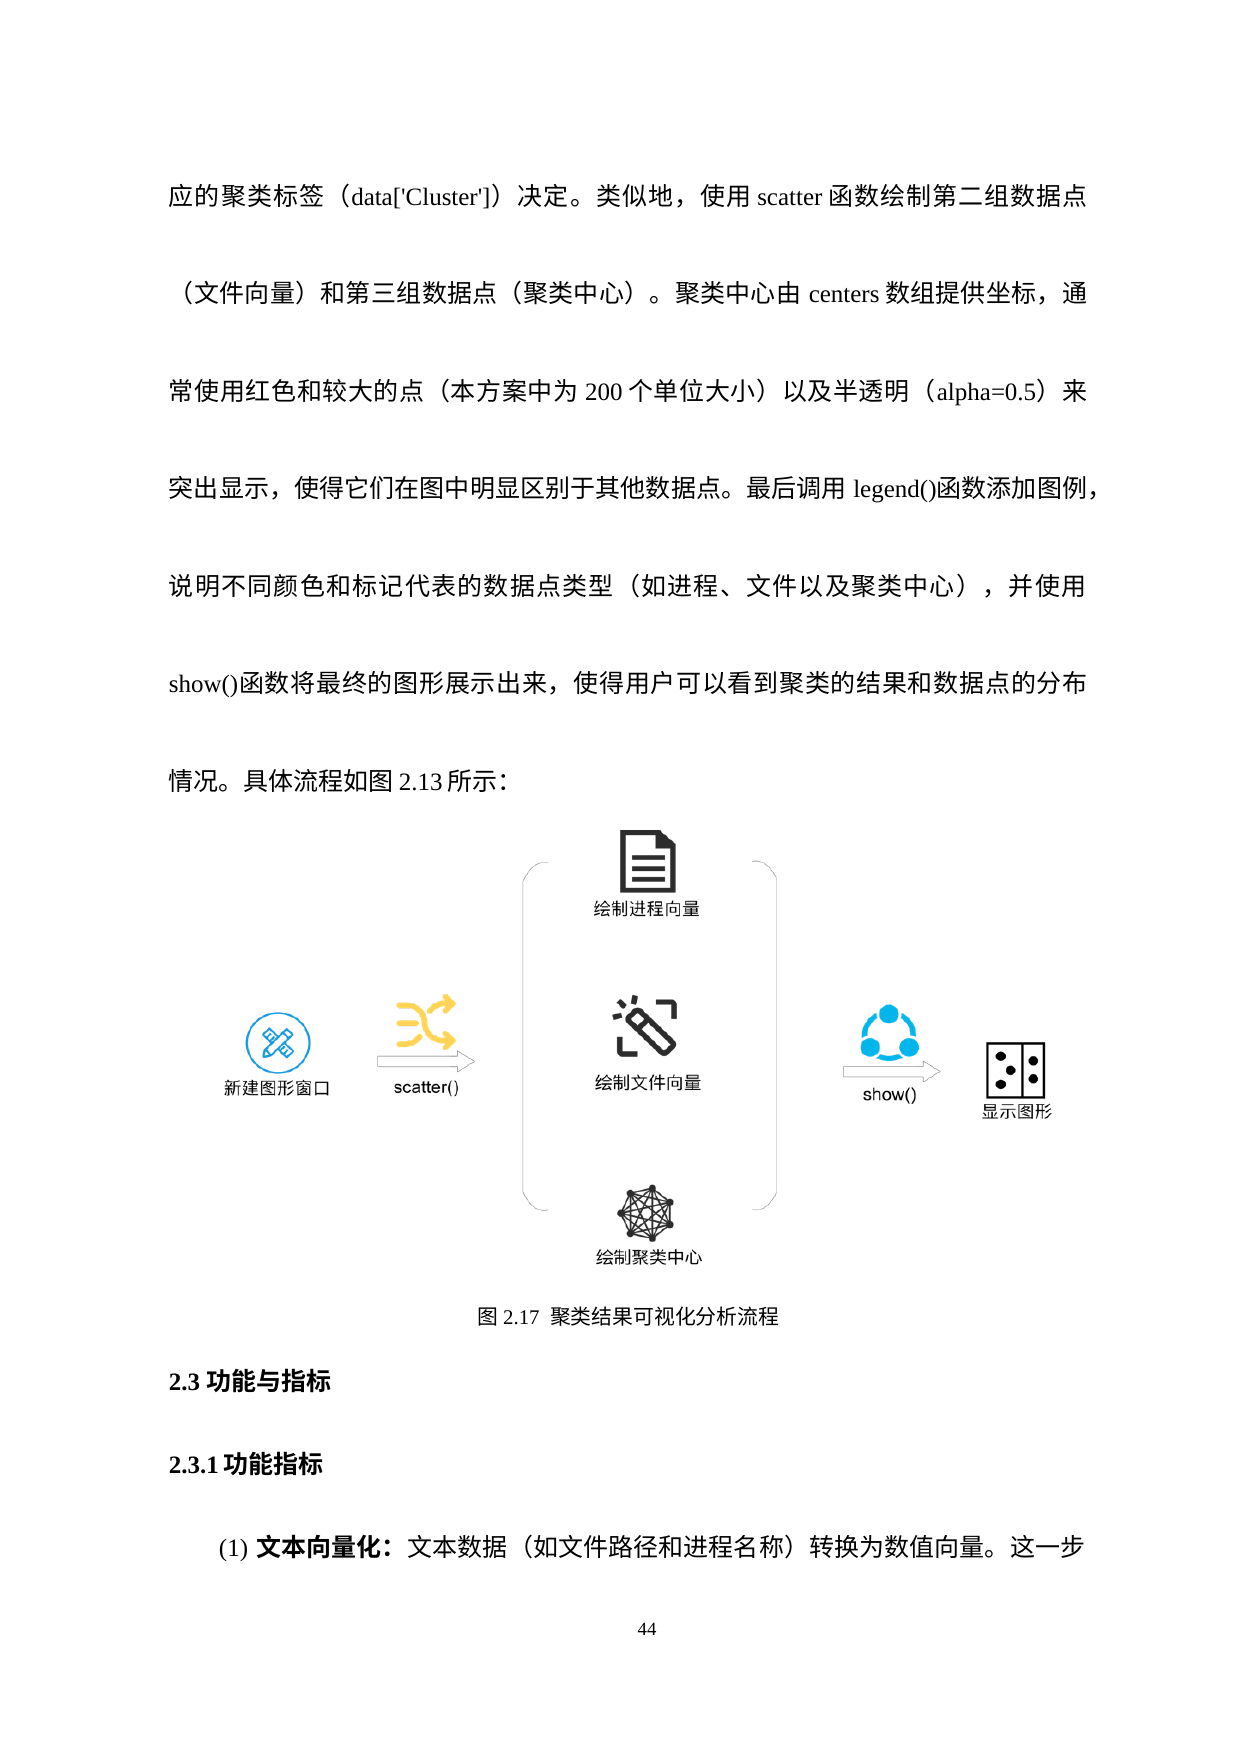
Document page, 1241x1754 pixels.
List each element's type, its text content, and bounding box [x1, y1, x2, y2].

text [169, 1513, 1087, 1578]
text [169, 162, 1087, 812]
picture [196, 830, 1061, 1274]
subtitle 2.3.1功能指标 [169, 1430, 1087, 1495]
subtitle 2.3 功能与指标 [169, 1347, 1087, 1412]
